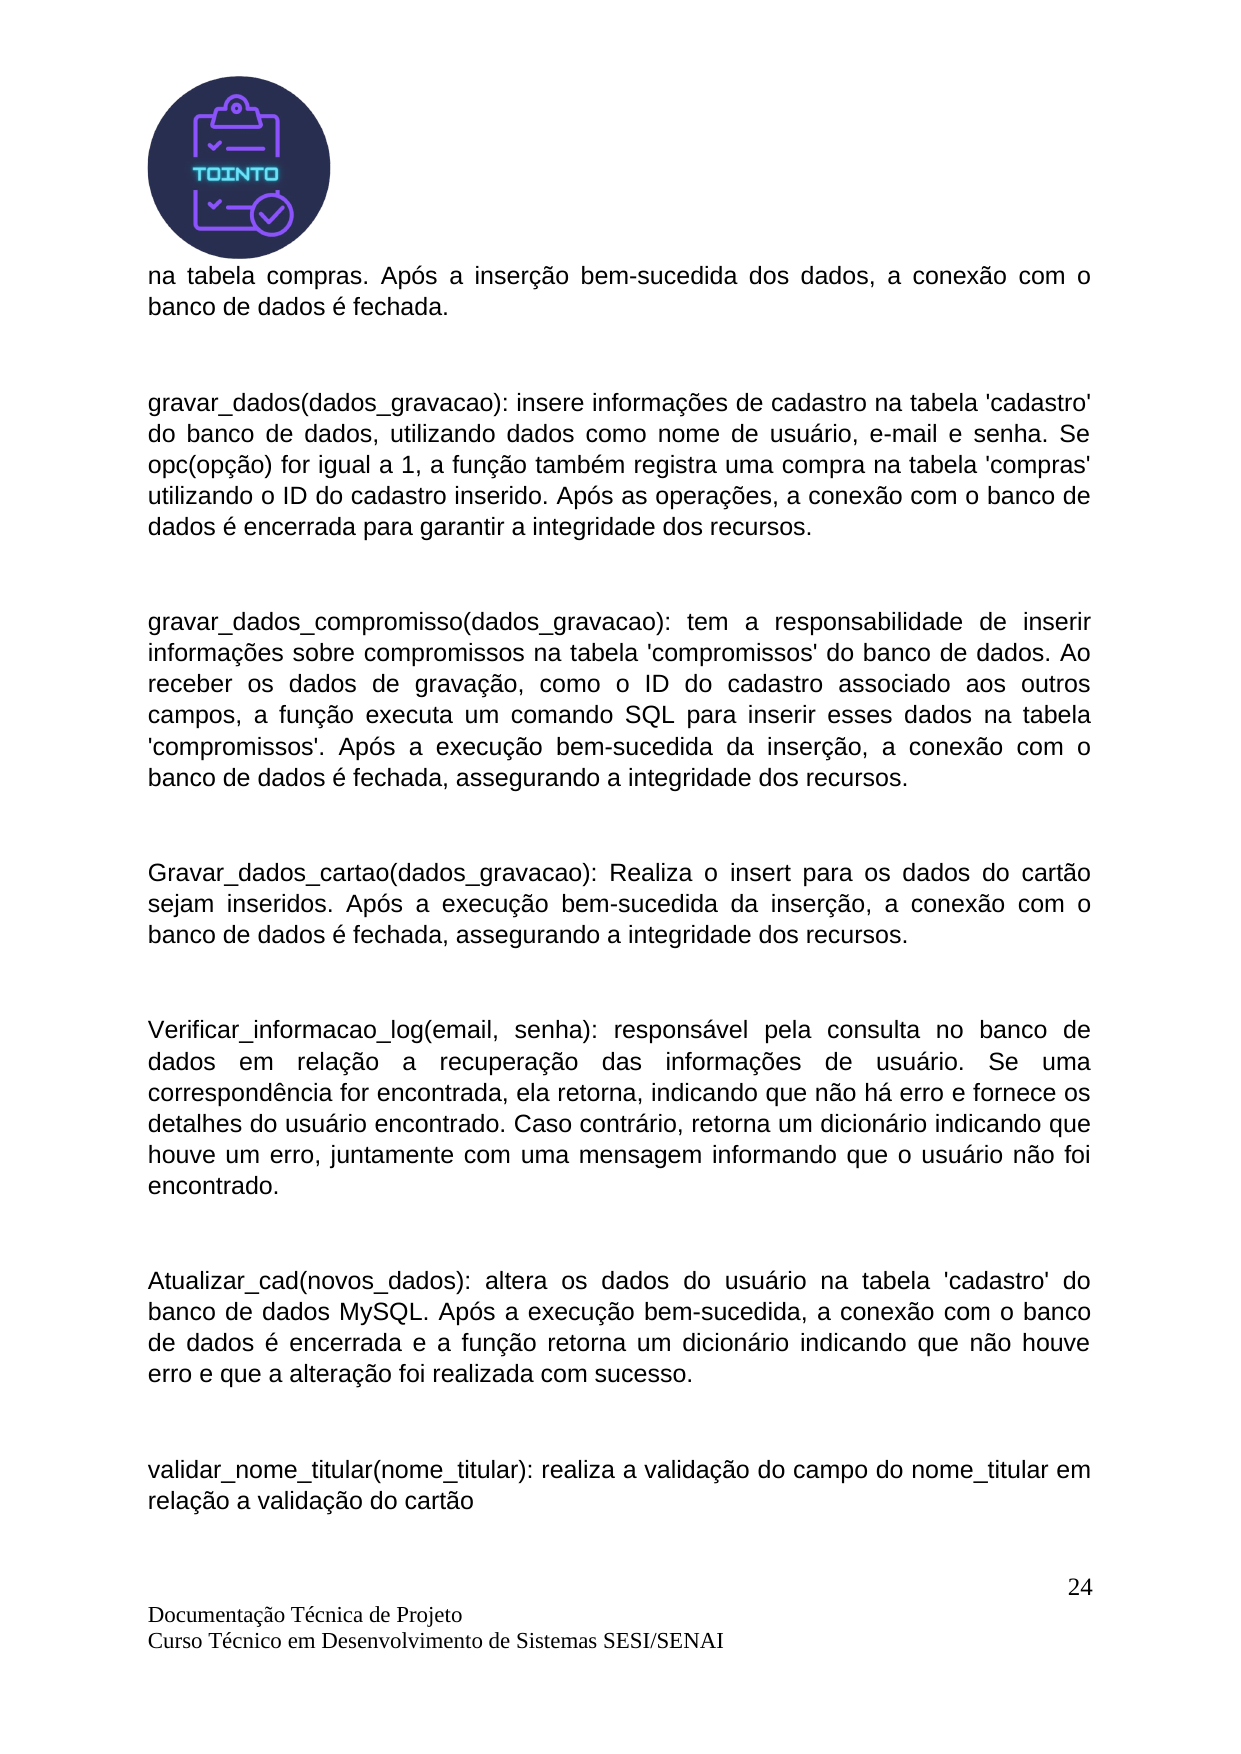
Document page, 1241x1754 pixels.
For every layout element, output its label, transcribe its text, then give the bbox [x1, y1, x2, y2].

picture [147, 73, 336, 262]
text Atualizar_cad(novos_dados): altera os dados do usuário na tabela 'cadastro' do banco de dados MySQL. Após a execução bem-sucedida, a conexão com o banco de dados é encerrada e a função retorna um dicionário indicando que não houve erro e que a alteração foi realizada com sucesso. [148, 1266, 1092, 1388]
text Verificar_informacao_log(email, senha): responsável pela consulta no banco de dados em relação a recuperação das informações de usuário. Se uma correspondência for encontrada, ela retorna, indicando que não há erro e fornece os detalhes do usuário encontrado. Caso contrário, retorna um dicionário indicando que houve um erro, juntamente com uma mensagem informando que o usuário não foi encontrado. [148, 1016, 1092, 1199]
text validar_nome_titular(nome_titular): realiza a validação do campo do nome_titular em relação a validação do cartão [148, 1455, 1092, 1514]
text gravar_dados(dados_gravacao): insere informações de cadastro na tabela 'cadastro' do banco de dados, utilizando dados como nome de usuário, e-mail e senha. Se opc(opção) for igual a 1, a função também registra uma compra na tabela 'compras' utilizando o ID do cadastro inserido. Após as operações, a conexão com o banco de dados é encerrada para garantir a integridade dos recursos. [148, 388, 1092, 541]
text Gravar_dados_cartao(dados_gravacao): Realiza o insert para os dados do cartão sejam inseridos. Após a execução bem-sucedida da inserção, a conexão com o banco de dados é fechada, assegurando a integridade dos recursos. [148, 858, 1092, 949]
text gravar_dados_compromisso(dados_gravacao): tem a responsabilidade de inserir informações sobre compromissos na tabela 'compromissos' do banco de dados. Ao receber os dados de gravação, como o ID do cadastro associado aos outros campos, a função executa um comando SQL para inserir esses dados na tabela 'compromissos'. Após a execução bem-sucedida da inserção, a conexão com o banco de dados é fechada, assegurando a integridade dos recursos. [148, 607, 1092, 791]
